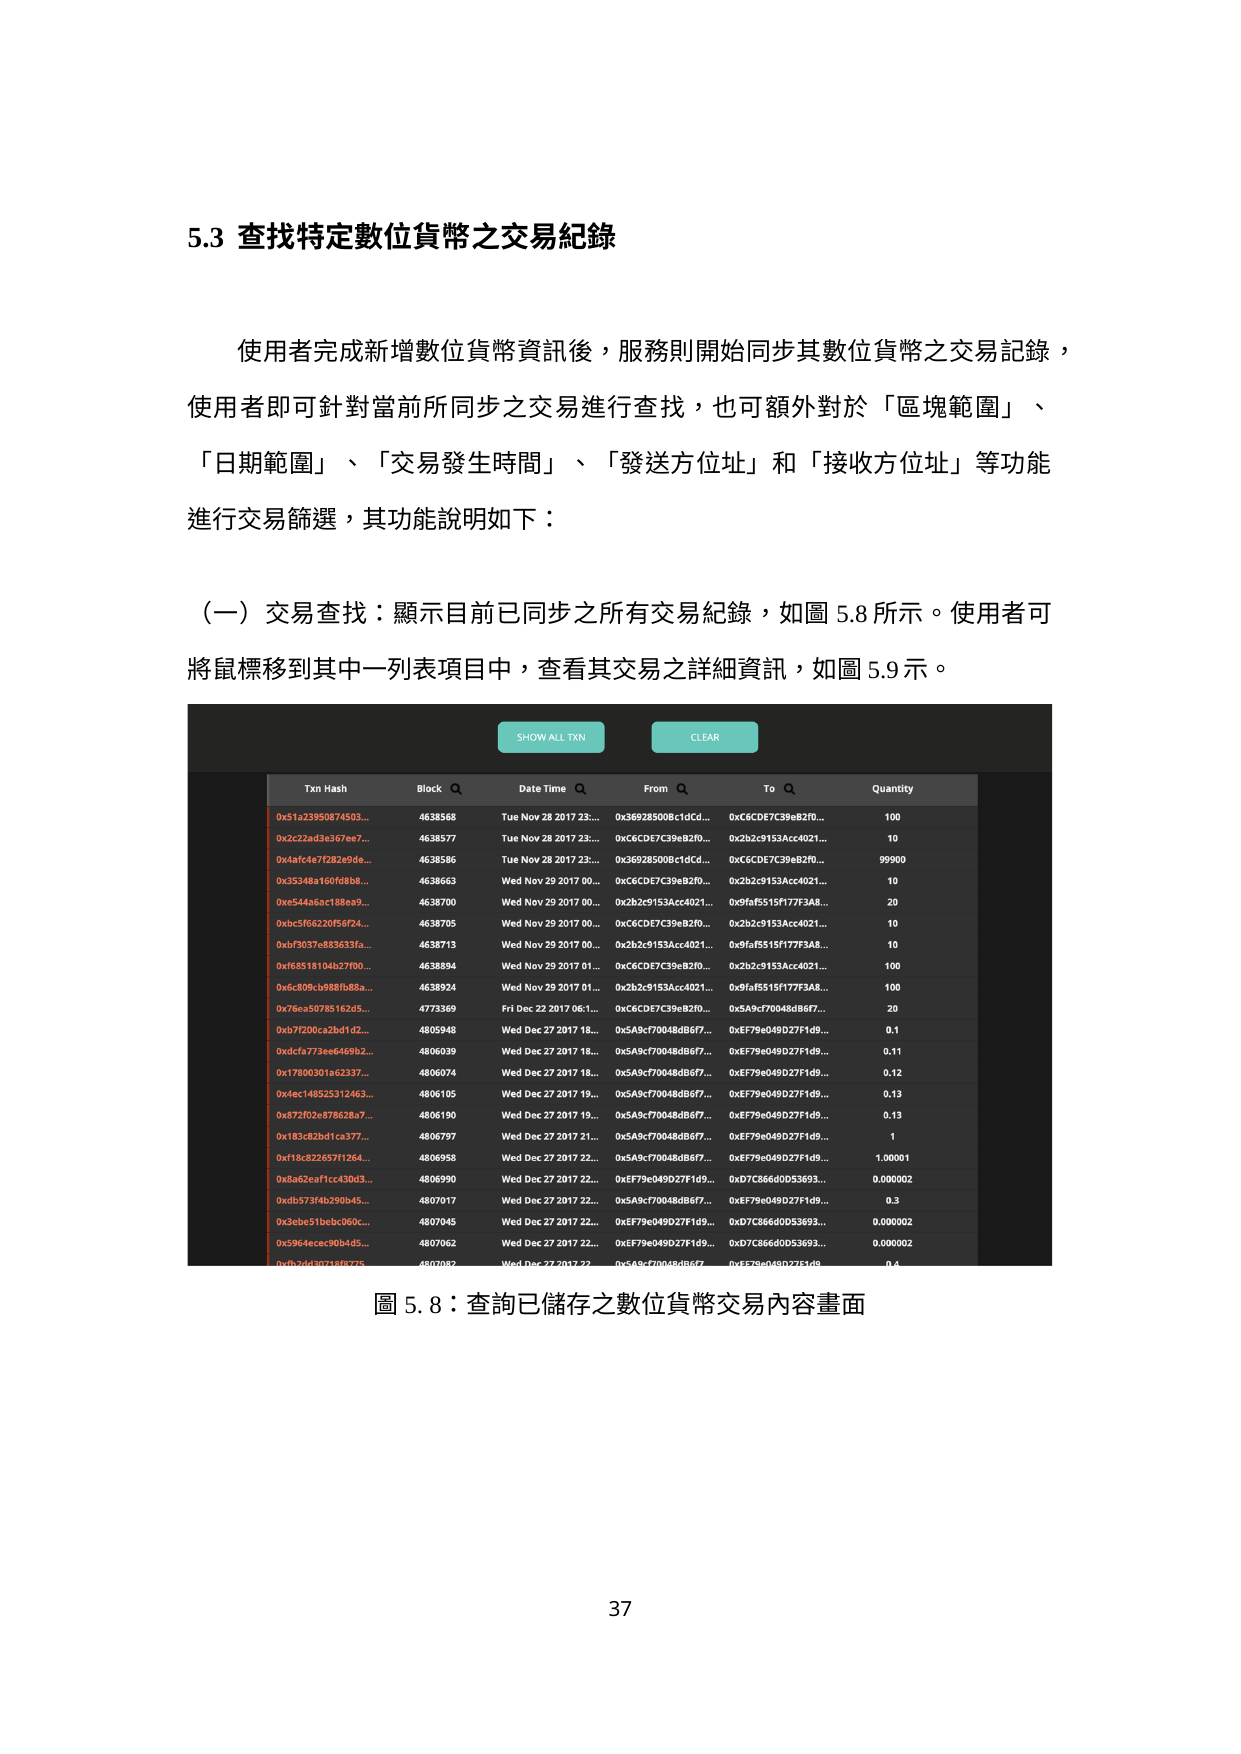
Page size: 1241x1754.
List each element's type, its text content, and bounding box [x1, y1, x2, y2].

text （一）交易查找：顯示目前已同步之所有交易紀錄，如圖5.8所示。使用者可將鼠標移到其中一列表項目中，查看其交易之詳細資訊，如圖5.9示。 [187, 592, 1053, 686]
picture [187, 704, 1053, 1266]
text 使用者完成新增數位貨幣資訊後，服務則開始同步其數位貨幣之交易記錄，使用者即可針對當前所同步之交易進行查找，也可額外對於「區塊範圍」、「日期範圍」、「交易發生時間」、「發送方位址」和「接收方位址」等功能進行交易篩選，其功能說明如下： [187, 331, 1053, 537]
text 圖 5. 8：查詢已儲存之數位貨幣交易內容畫面 [187, 1284, 1053, 1321]
subtitle 5.3 查找特定數位貨幣之交易紀錄 [187, 197, 1053, 272]
